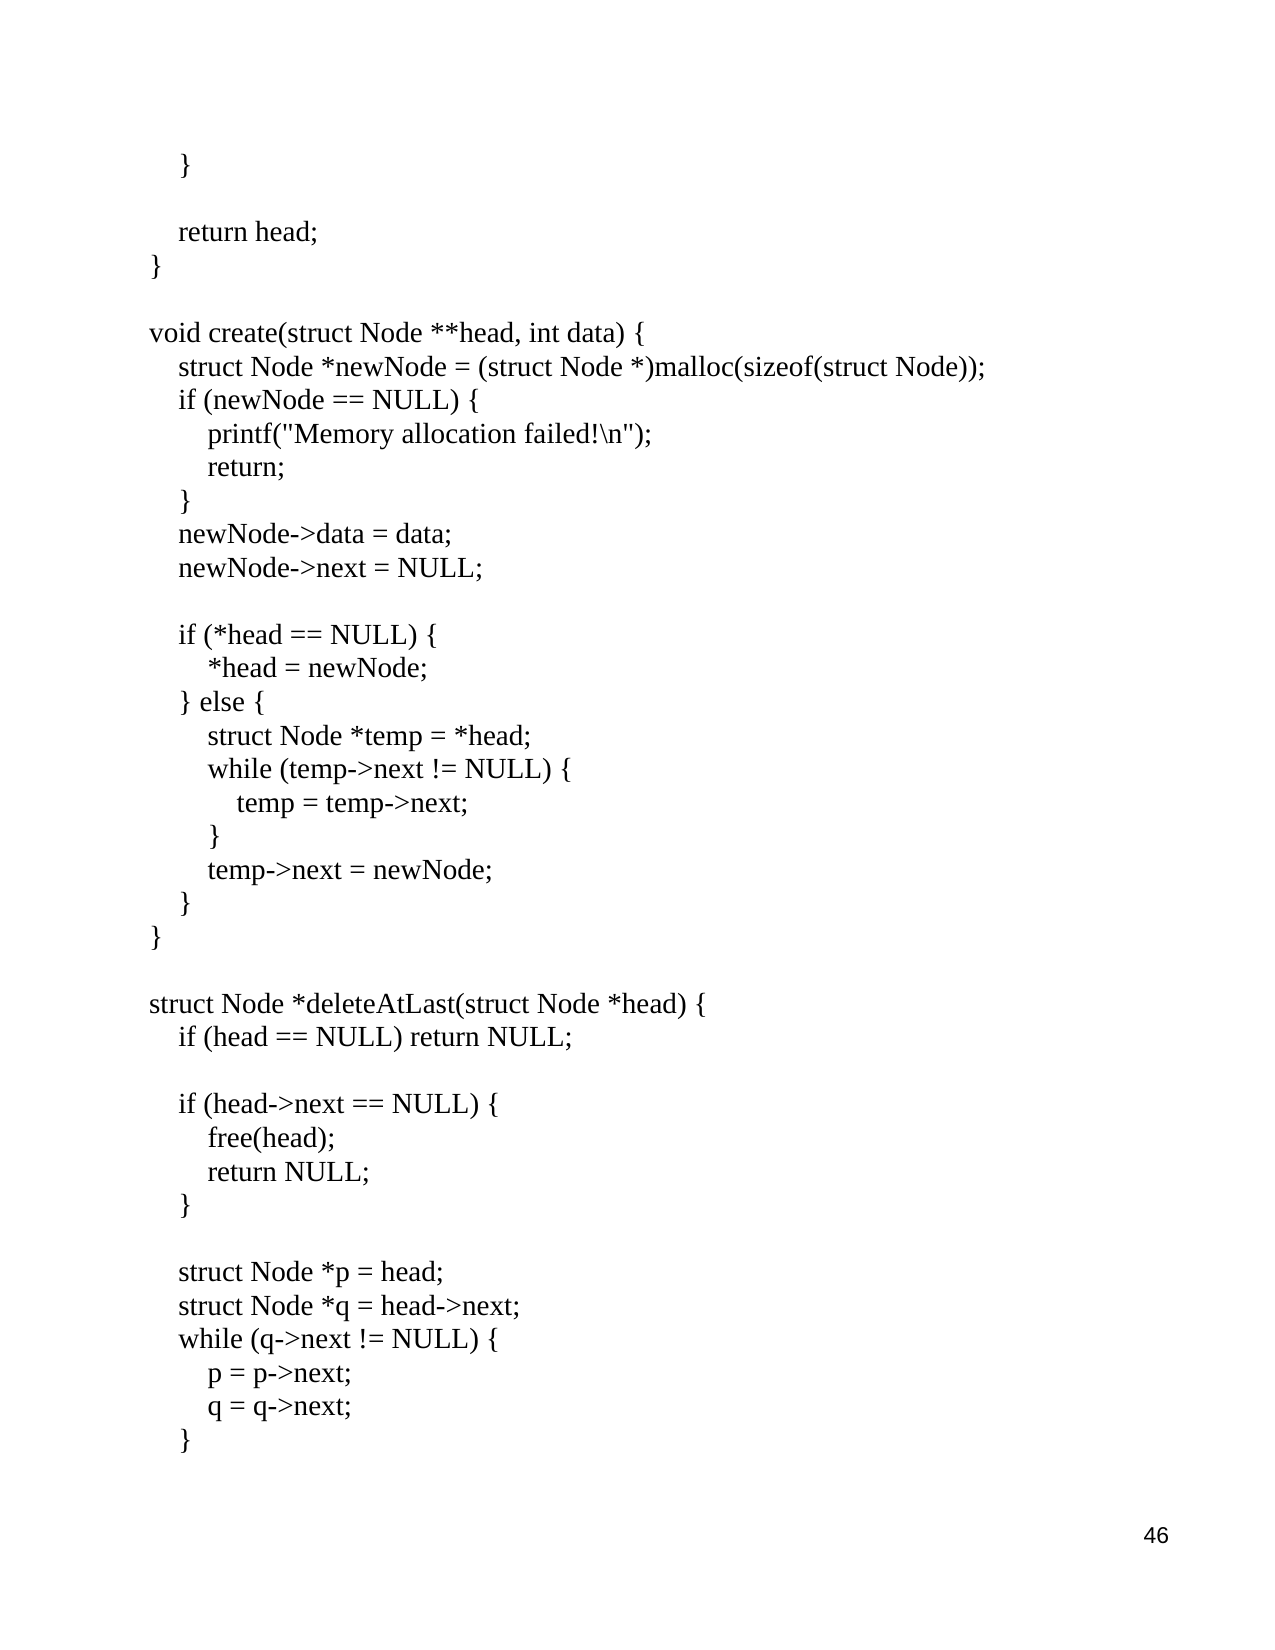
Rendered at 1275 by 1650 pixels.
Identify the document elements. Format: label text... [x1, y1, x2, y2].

text if (head == NULL) return NULL; [149, 1019, 1169, 1053]
text free(head); [149, 1120, 1169, 1154]
text struct Node *temp = *head; [149, 718, 1169, 751]
text newNode->data = data; [149, 516, 1169, 550]
text *head = newNode; [149, 651, 1169, 684]
text struct Node *newNode = (struct Node *)malloc(sizeof(struct Node)); [149, 349, 1169, 382]
text if (head->next == NULL) { [149, 1087, 1169, 1120]
text while (temp->next != NULL) { [149, 751, 1169, 785]
text p = p->next; [149, 1355, 1169, 1388]
text q = q->next; [149, 1388, 1169, 1422]
text struct Node *deleteAtLast(struct Node *head) { [149, 986, 1169, 1019]
text printf("Memory allocation failed!\n"); [149, 416, 1169, 449]
text struct Node *p = head; [149, 1254, 1169, 1288]
text while (q->next != NULL) { [149, 1321, 1169, 1355]
text } [149, 147, 1169, 181]
text temp = temp->next; [149, 785, 1169, 818]
text void create(struct Node **head, int data) { [149, 315, 1169, 349]
text } else { [149, 684, 1169, 718]
text } [149, 1187, 1169, 1221]
text } [149, 818, 1169, 852]
text return; [149, 449, 1169, 483]
text if (*head == NULL) { [149, 617, 1169, 651]
text newNode->next = NULL; [149, 550, 1169, 583]
text } [149, 919, 1169, 952]
text } [149, 885, 1169, 919]
text } [149, 248, 1169, 282]
text struct Node *q = head->next; [149, 1288, 1169, 1321]
text return NULL; [149, 1154, 1169, 1187]
text if (newNode == NULL) { [149, 382, 1169, 416]
text temp->next = newNode; [149, 852, 1169, 885]
text } [149, 483, 1169, 516]
text } [149, 1422, 1169, 1456]
text return head; [149, 214, 1169, 248]
